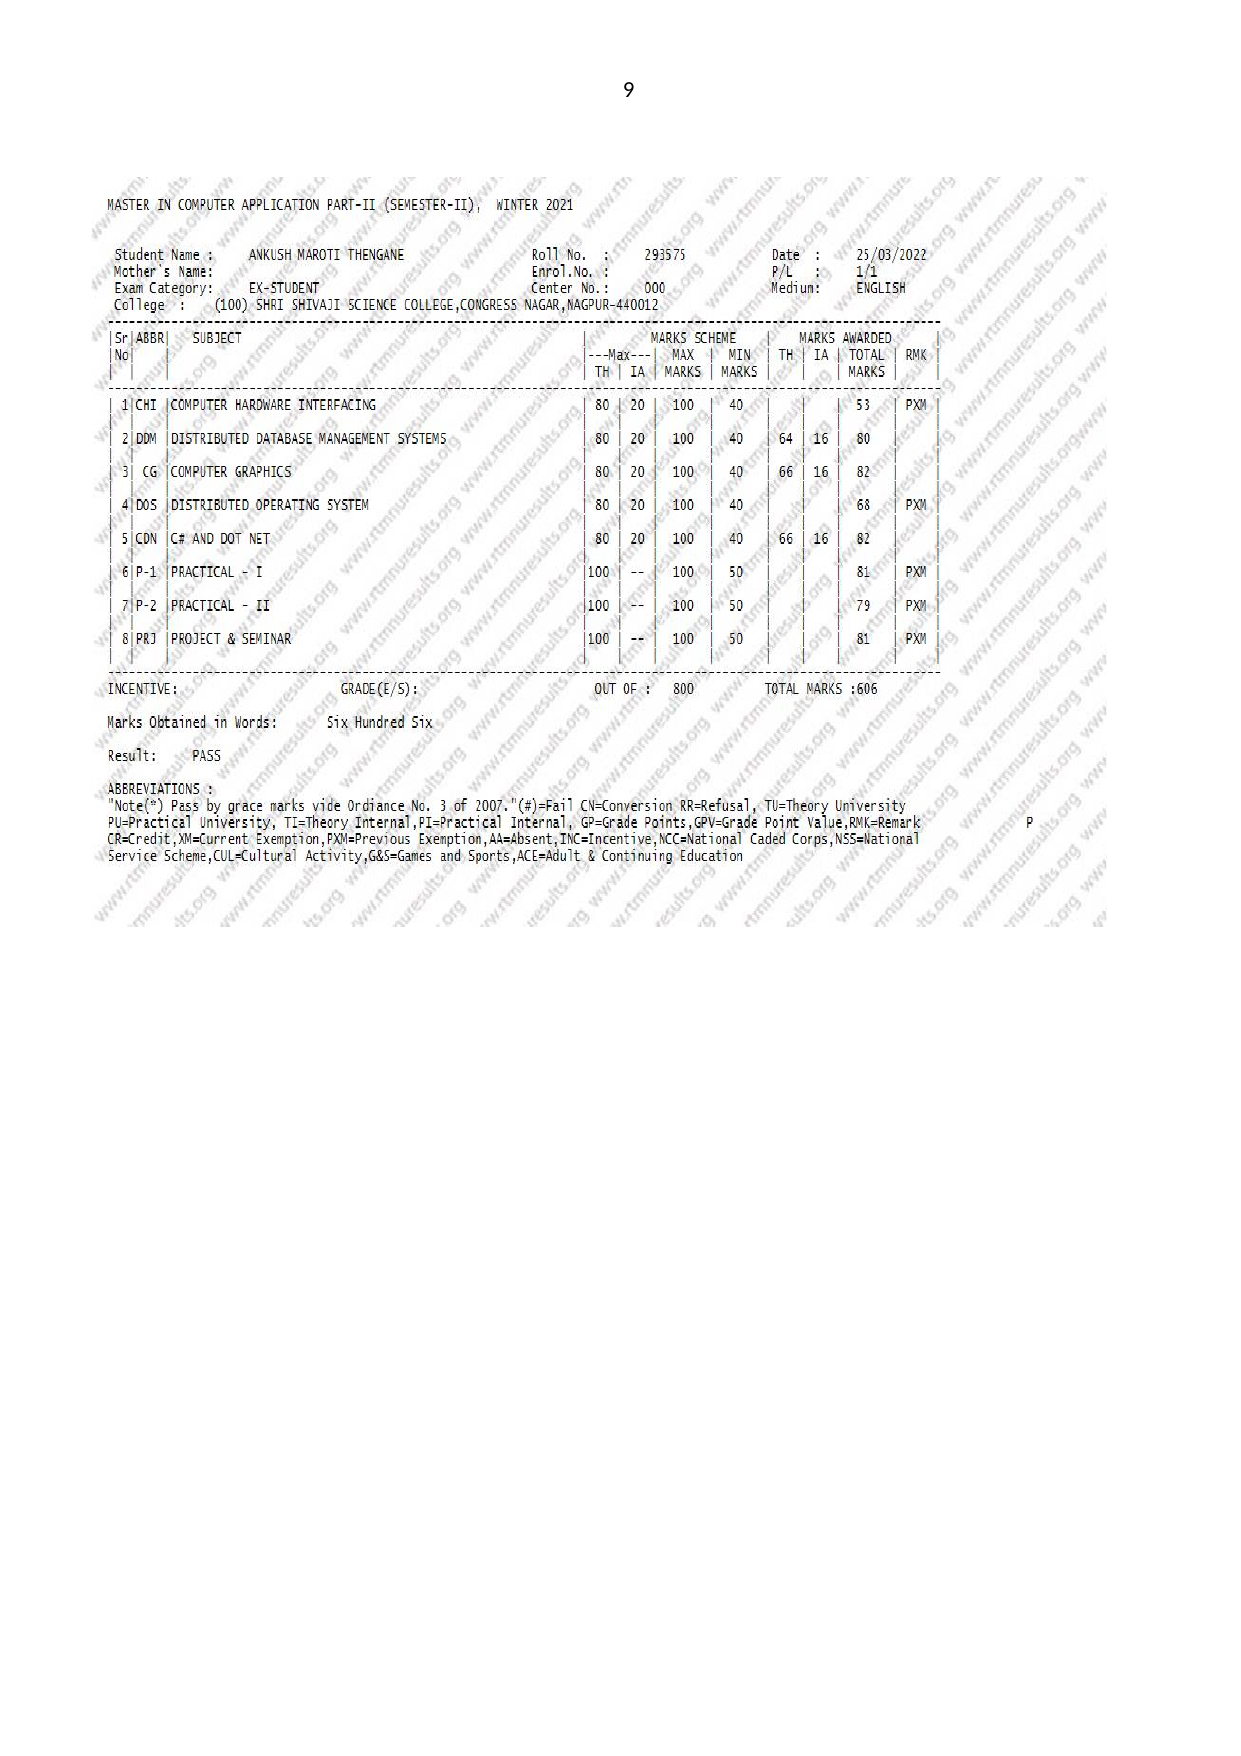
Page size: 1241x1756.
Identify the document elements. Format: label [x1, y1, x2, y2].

picture [91, 177, 1107, 927]
